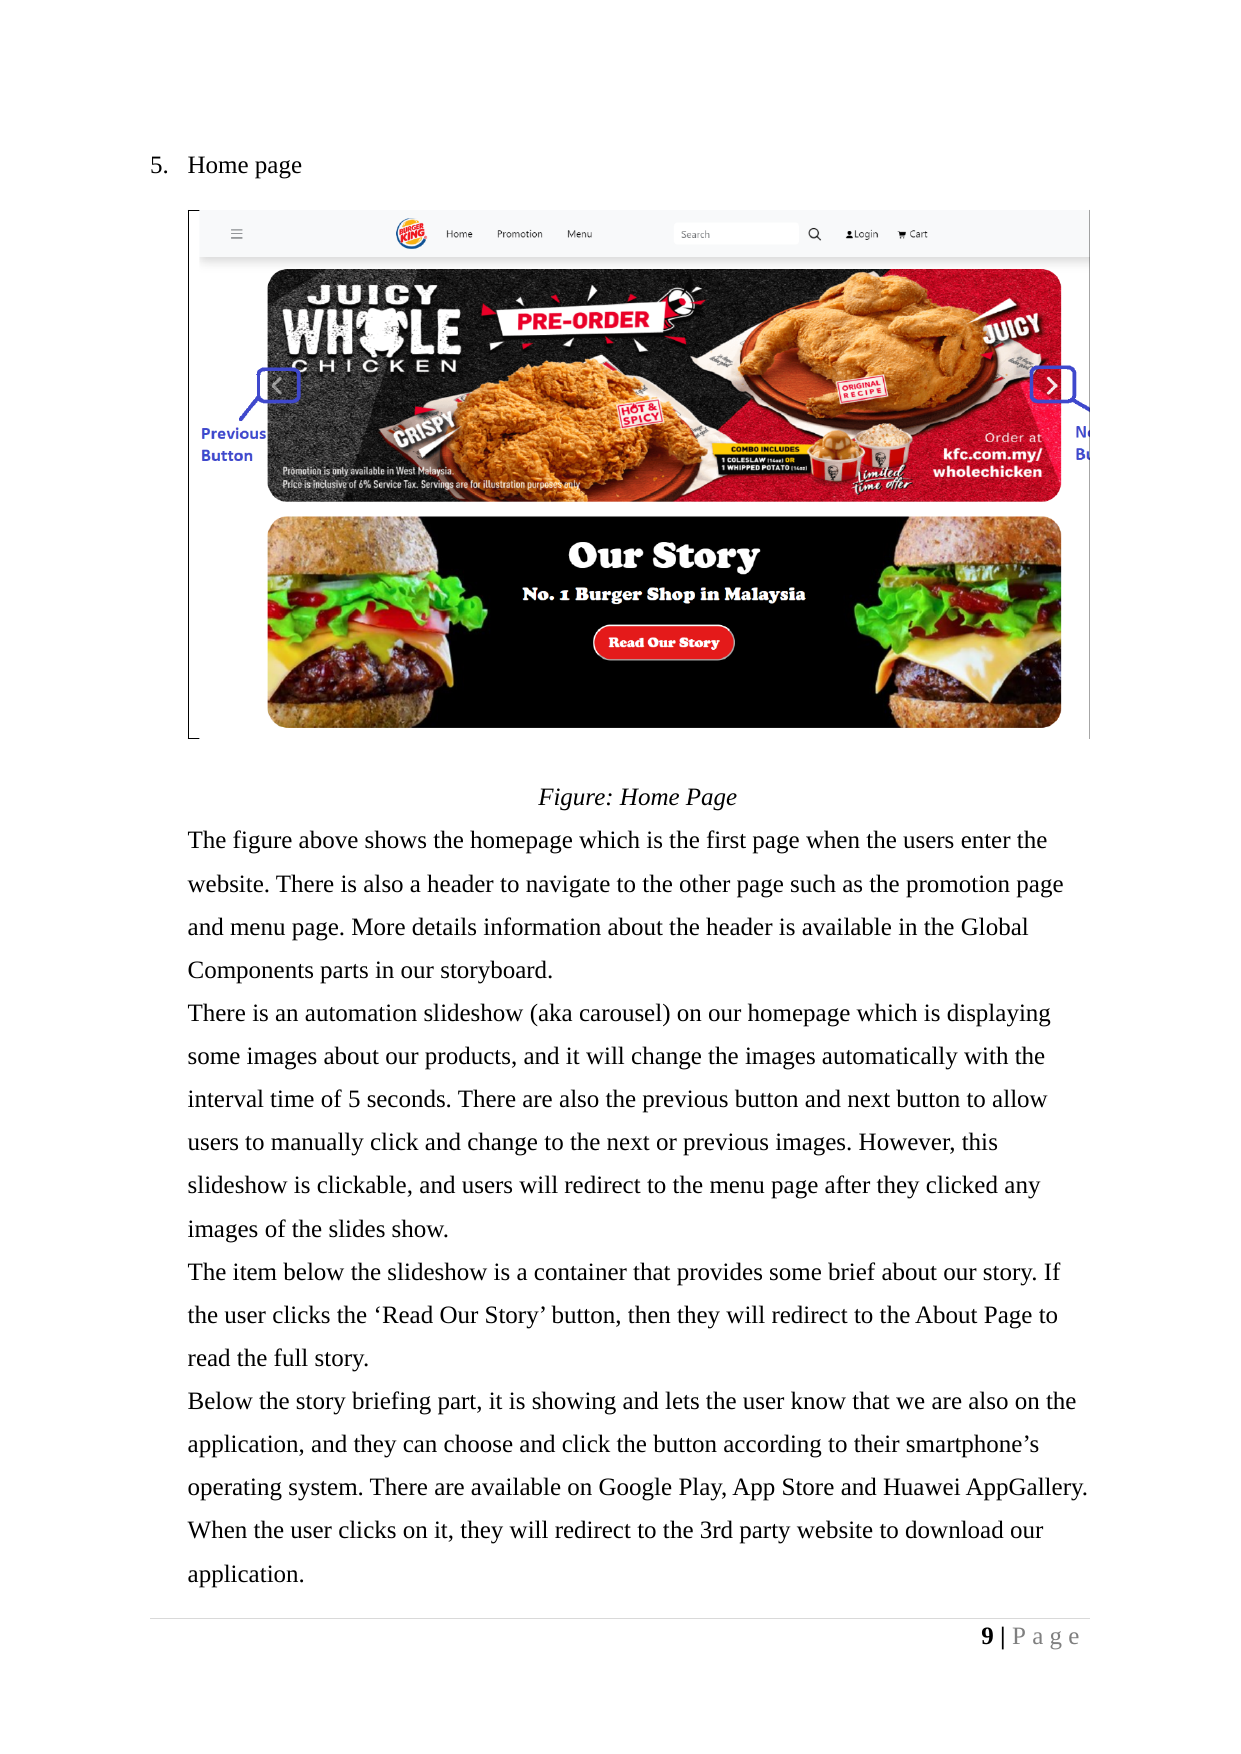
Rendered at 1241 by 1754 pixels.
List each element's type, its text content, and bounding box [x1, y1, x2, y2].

list There is an automation slideshow (aka carousel) on our homepage which is displaying some images about our products, and it will change the images automatically with the interval time of 5 seconds. There are also the previous button and next button to allow users to manually click and change to the next or previous images. However, this slideshow is clickable, and users will redirect to the menu page after they clicked any images of the slides show. [187, 998, 1090, 1242]
list The item below the slideshow is a container that provides some brief about our story. If the user clicks the ‘Read Our Story’ button, then they will redirect to the About Page to read the full story. [187, 1257, 1090, 1372]
list The figure above shows the homepage which is the first page when the users enter the website. There is also a header to navigate to the other page such as the promotion page and menu page. More details information about the header is available in the Global Components parts in our storyboard. [187, 826, 1090, 984]
list Figure: Home Page [187, 782, 1090, 811]
list Home page [150, 150, 1090, 179]
list Below the story briefing part, it is showing and lets the user know that we are also on the application, and they can choose and click the button according to their smartphone’s operating system. There are available on Google Play, App Store and Huawei AppGallery. When the user clicks on it, they will redirect to the 3rd party website to download our application. [187, 1386, 1090, 1587]
picture [199, 210, 1090, 739]
table_header [189, 211, 199, 738]
